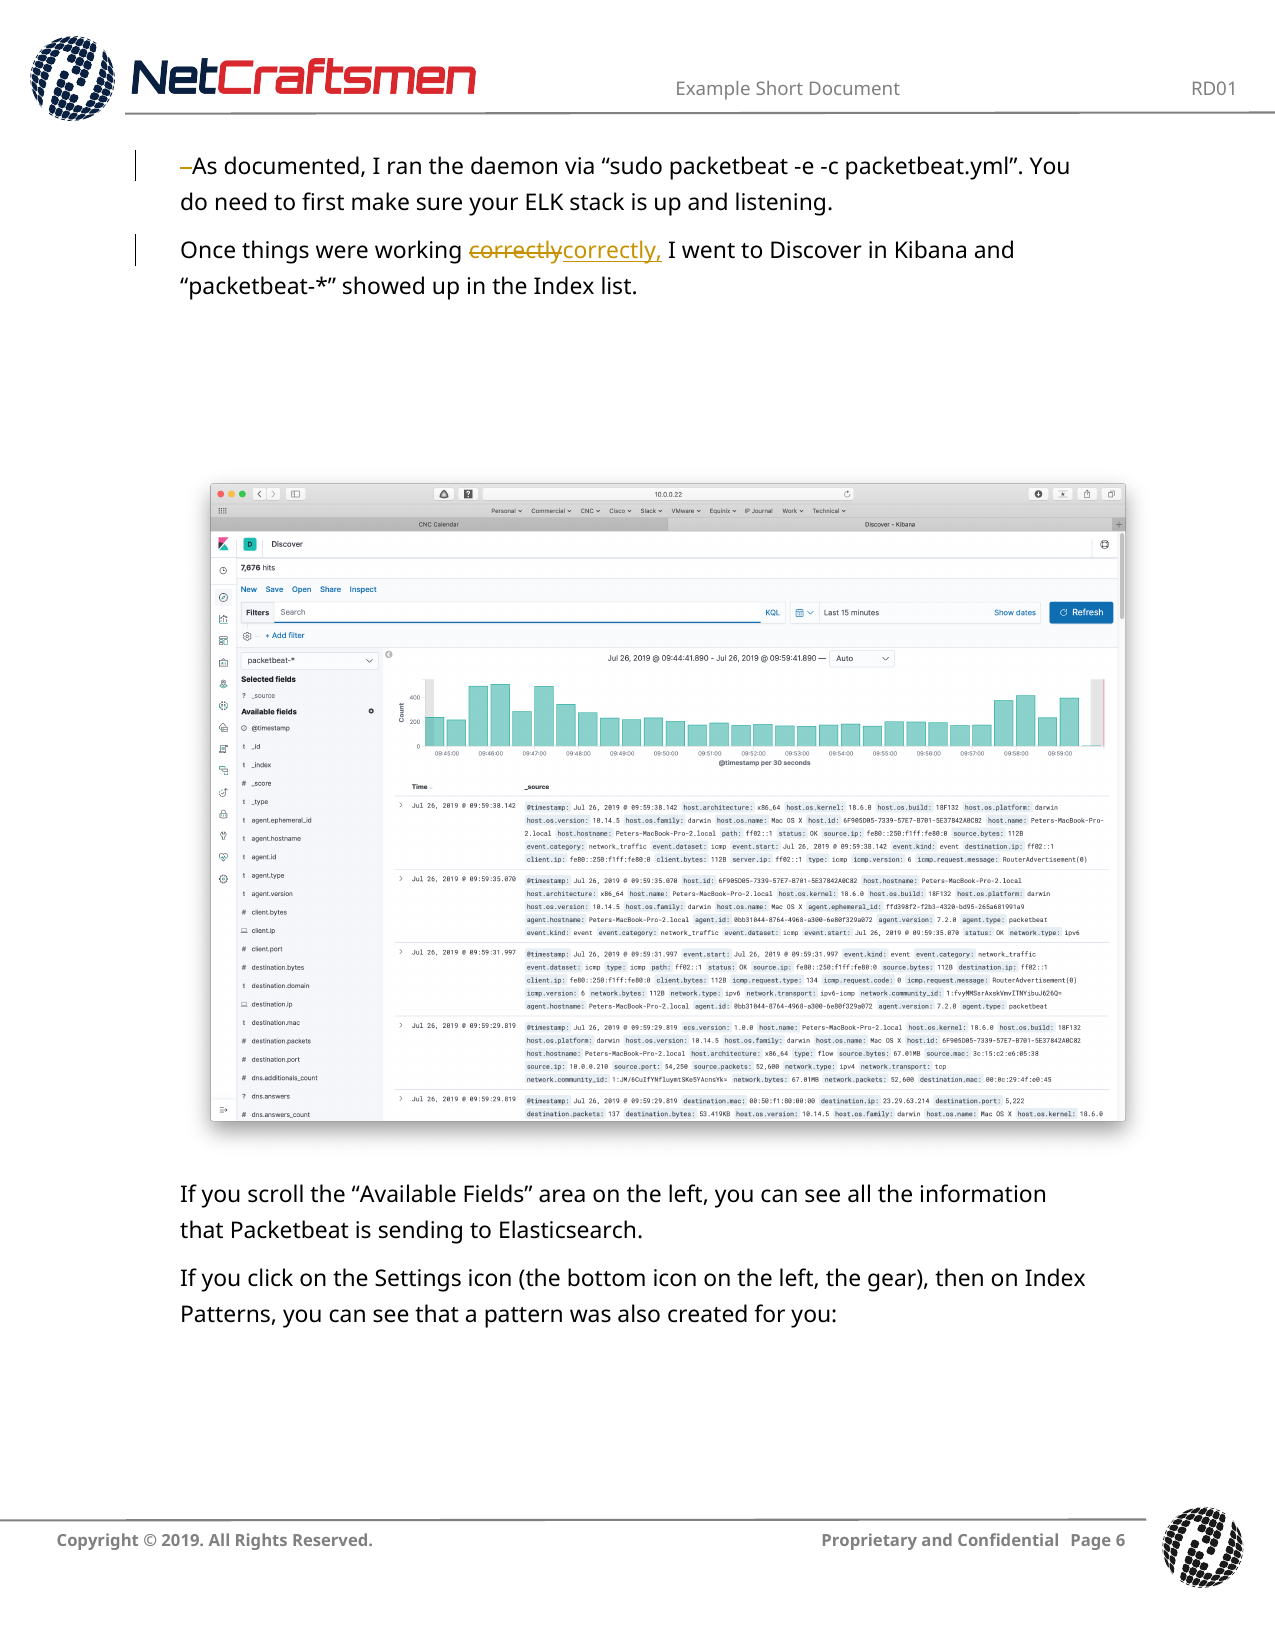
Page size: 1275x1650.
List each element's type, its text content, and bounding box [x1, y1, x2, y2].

picture [1156, 1501, 1250, 1595]
picture [180, 464, 1155, 1161]
text If you click on the Settings icon (the bottom icon on the left, the gear), then on Index Patterns, you can see that a pattern was also created for you: [180, 1262, 1095, 1329]
text Once things were working I went to Discover in Kibana and “packetbeat-*” showed up in the Index list. [180, 234, 1095, 302]
text As documented, I ran the daemon via “sudo packetbeat -e -c packetbeat.yml”. You do need to first make sure your ELK stack is up and listening. [180, 150, 1095, 217]
text If you scroll the “Available Fields” area on the left, you can see all the information that Packetbeat is sending to Elasticsearch. [180, 1178, 1095, 1245]
picture [23, 24, 481, 133]
